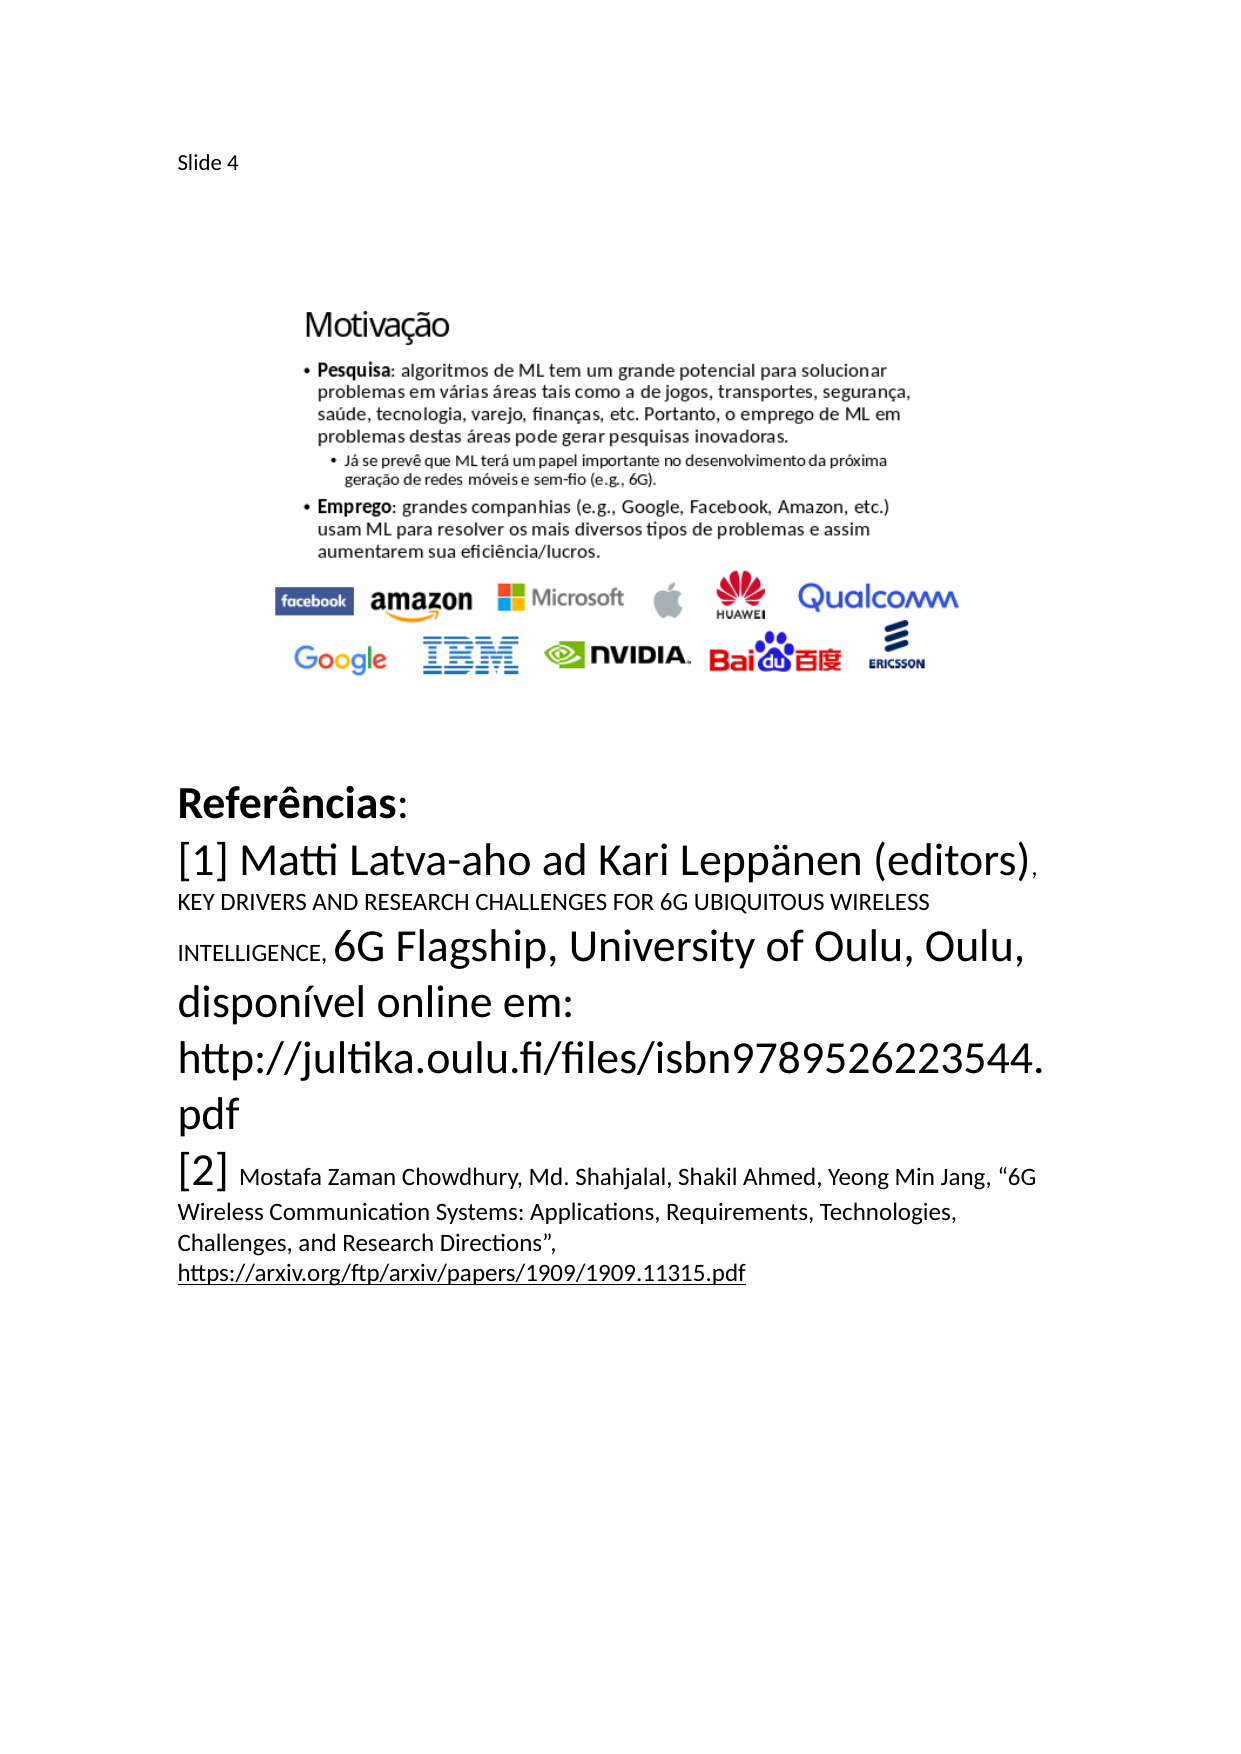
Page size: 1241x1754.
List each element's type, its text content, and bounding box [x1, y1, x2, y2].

text Slide 4 [177, 148, 1063, 176]
text [2] Mostafa Zaman Chowdhury, Md. Shahjalal, Shakil Ahmed, Yeong Min Jang, “6G Wireless Communication Systems: Applications, Requirements, Technologies, Challenges, and Research Directions”, https://arxiv.org/ftp/arxiv/papers/1909/1909.11315.pdf [177, 1141, 1063, 1288]
text [1] Matti Latva-aho ad Kari Leppänen (editors), KEY DRIVERS AND RESEARCH CHALLENGES FOR 6G UBIQUITOUS WIRELESS INTELLIGENCE, 6G Flagship, University of Oulu, Oulu, disponível online em: http://jultika.oulu.fi/files/isbn9789526223544.pdf [177, 830, 1063, 1141]
text Referências: [177, 774, 1063, 830]
